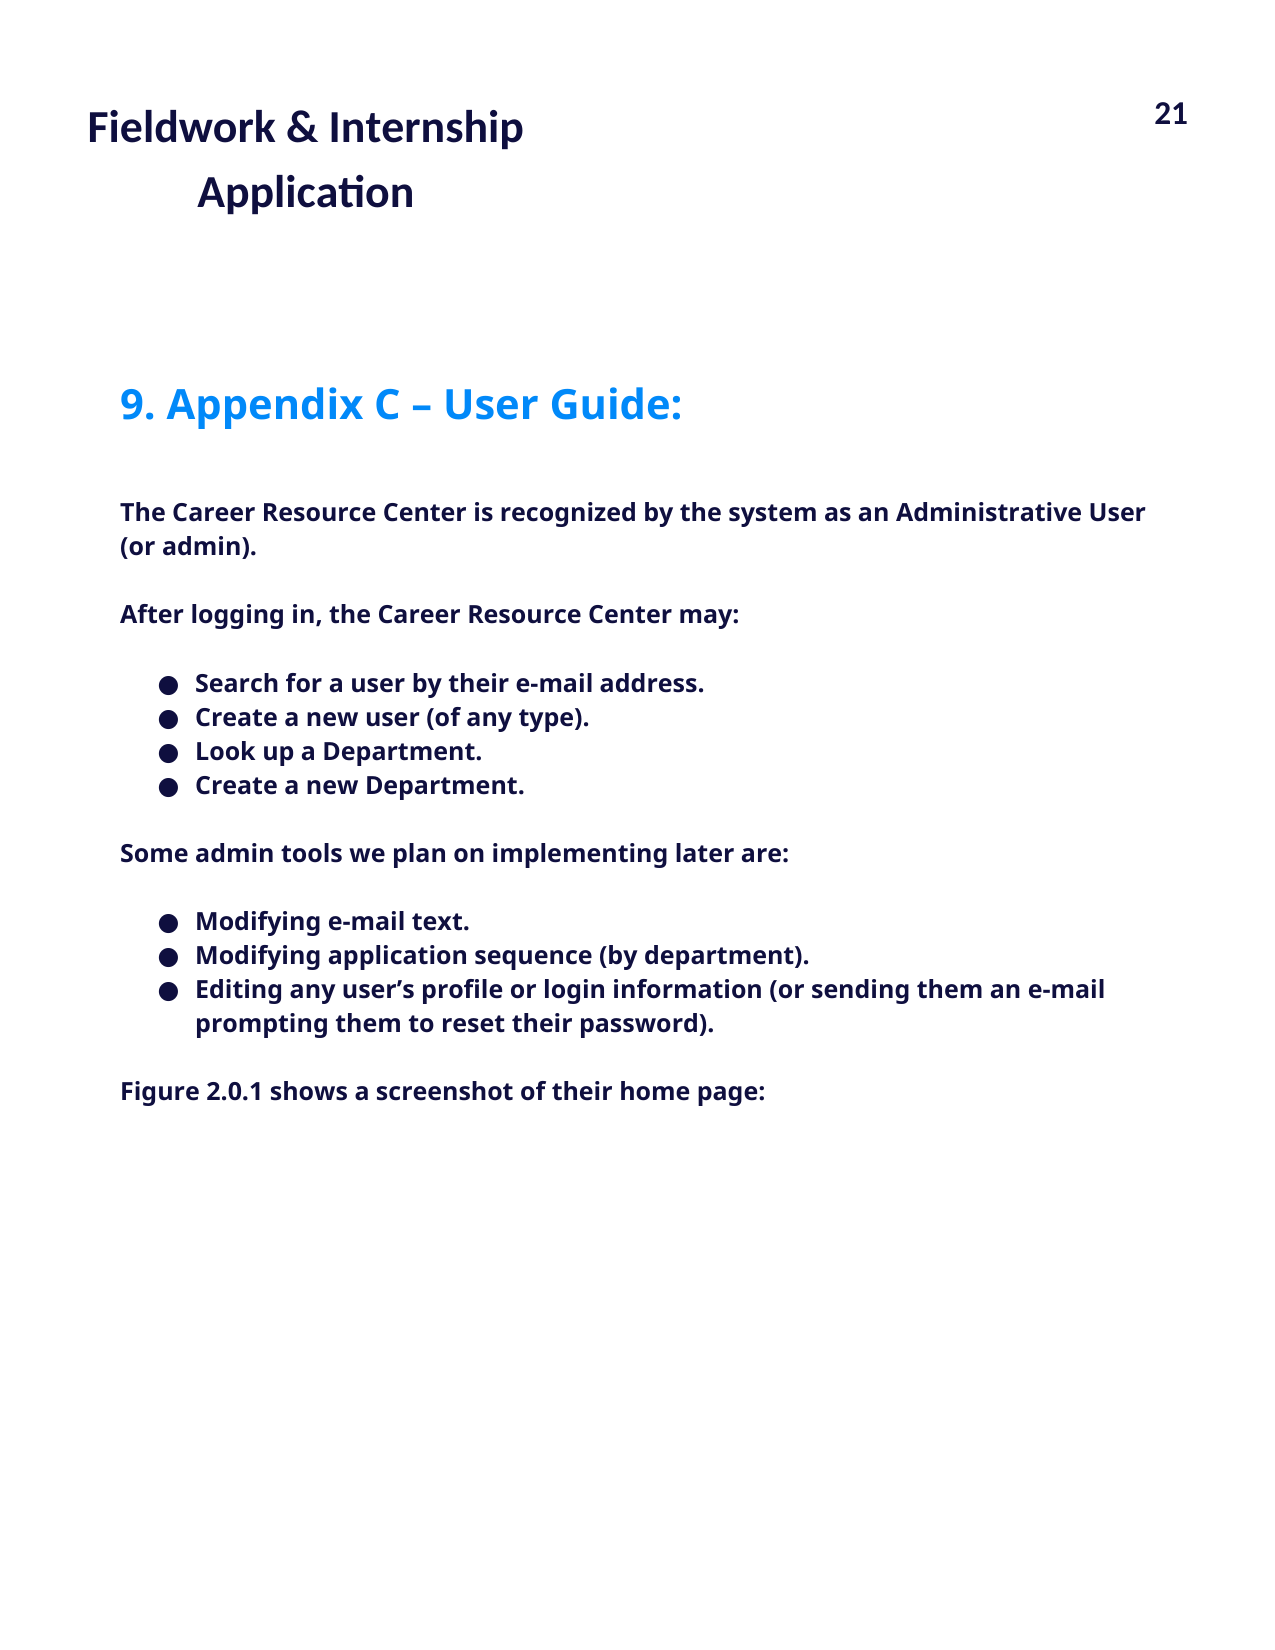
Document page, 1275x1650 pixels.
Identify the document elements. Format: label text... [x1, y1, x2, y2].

subtitle 9. Appendix C – User Guide: [120, 375, 1155, 432]
list Modifying e-mail text. [157, 904, 1155, 938]
list Create a new Department. [157, 767, 1155, 802]
text Figure 2.0.1 shows a screenshot of their home page: [120, 1074, 1155, 1108]
list Modifying application sequence (by department). [157, 938, 1155, 972]
list Search for a user by their e-mail address. [157, 665, 1155, 699]
text The Career Resource Center is recognized by the system as an Administrative User (or admin). [120, 495, 1155, 563]
list Look up a Department. [157, 733, 1155, 767]
list Create a new user (of any type). [157, 699, 1155, 733]
text Some admin tools we plan on implementing later are: [120, 836, 1155, 870]
text After logging in, the Career Resource Center may: [120, 597, 1155, 631]
list Editing any user’s profile or login information (or sending them an e-mail prompting them to reset their password). [157, 972, 1155, 1040]
